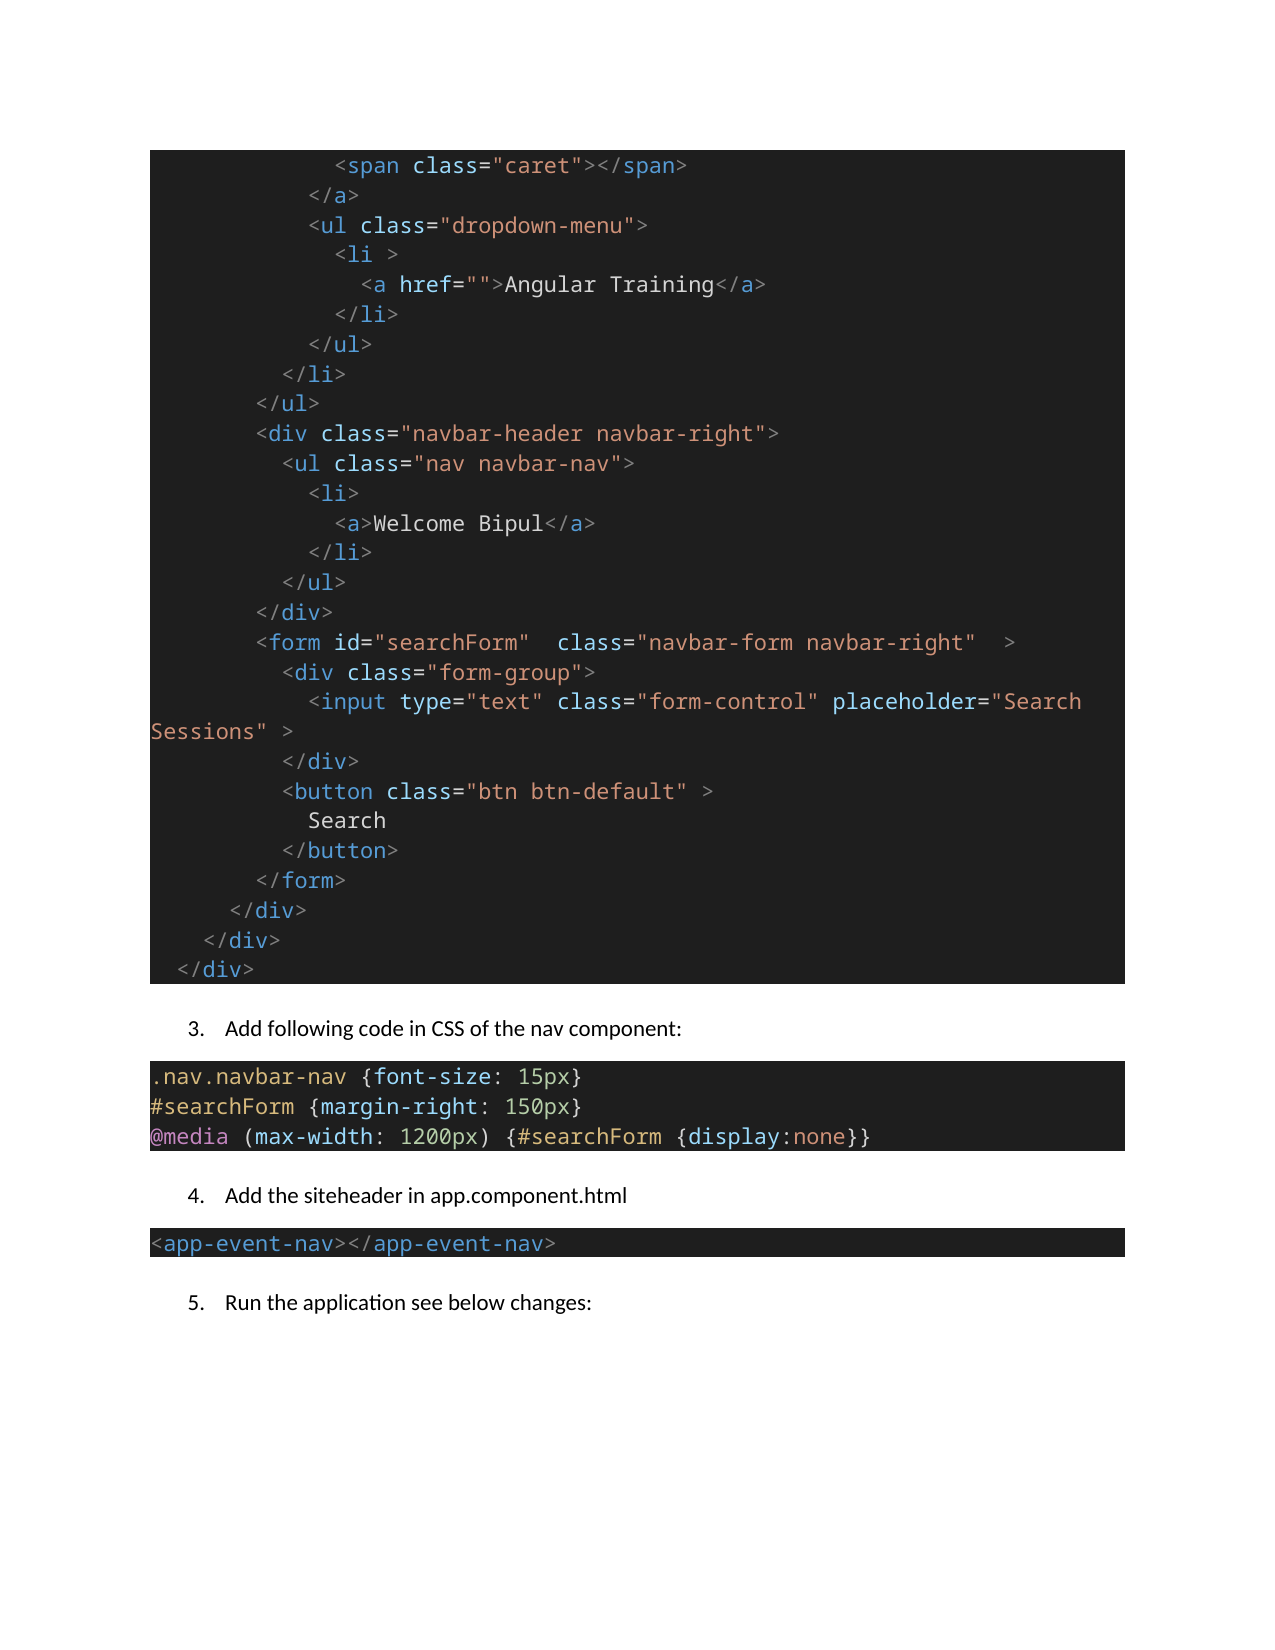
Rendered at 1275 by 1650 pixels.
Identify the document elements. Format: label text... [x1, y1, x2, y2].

text </div> [150, 895, 1125, 924]
text <form id="searchForm" class="navbar-form navbar-right" > [150, 627, 1125, 656]
text Search [150, 805, 1125, 835]
text <app-event-nav></app-event-nav> [150, 1228, 1125, 1257]
text </a> [150, 180, 1125, 209]
text @media (max-width: 1200px) {#searchForm {display:none}} [150, 1121, 1125, 1151]
text <input type="text" class="form-control" placeholder="Search Sessions" > [150, 686, 1125, 746]
list Run the application see below changes: [187, 1288, 1125, 1316]
text <a>Welcome Bipul</a> [150, 507, 1125, 537]
text </li> [150, 537, 1125, 567]
text <ul class="dropdown-menu"> [150, 209, 1125, 239]
text .nav.navbar-nav {font-size: 15px} [150, 1061, 1125, 1091]
text <div class="navbar-header navbar-right"> [150, 418, 1125, 448]
text </ul> [150, 329, 1125, 358]
text <li > [150, 239, 1125, 269]
text </div> [150, 746, 1125, 776]
text </li> [150, 358, 1125, 388]
text </li> [150, 299, 1125, 329]
text </div> [150, 924, 1125, 954]
text </ul> [150, 567, 1125, 597]
text <div class="form-group"> [150, 656, 1125, 686]
list Add the siteheader in app.component.html [187, 1181, 1125, 1209]
list Add following code in CSS of the nav component: [187, 1014, 1125, 1042]
text </div> [150, 954, 1125, 984]
text <span class="caret"></span> [150, 150, 1125, 180]
text </ul> [150, 388, 1125, 418]
text <li> [150, 478, 1125, 507]
text <ul class="nav navbar-nav"> [150, 448, 1125, 478]
text </button> [150, 835, 1125, 865]
text <a href="">Angular Training</a> [150, 269, 1125, 299]
text #searchForm {margin-right: 150px} [150, 1091, 1125, 1121]
text <button class="btn btn-default" > [150, 776, 1125, 805]
text </form> [150, 865, 1125, 895]
text </div> [150, 597, 1125, 627]
